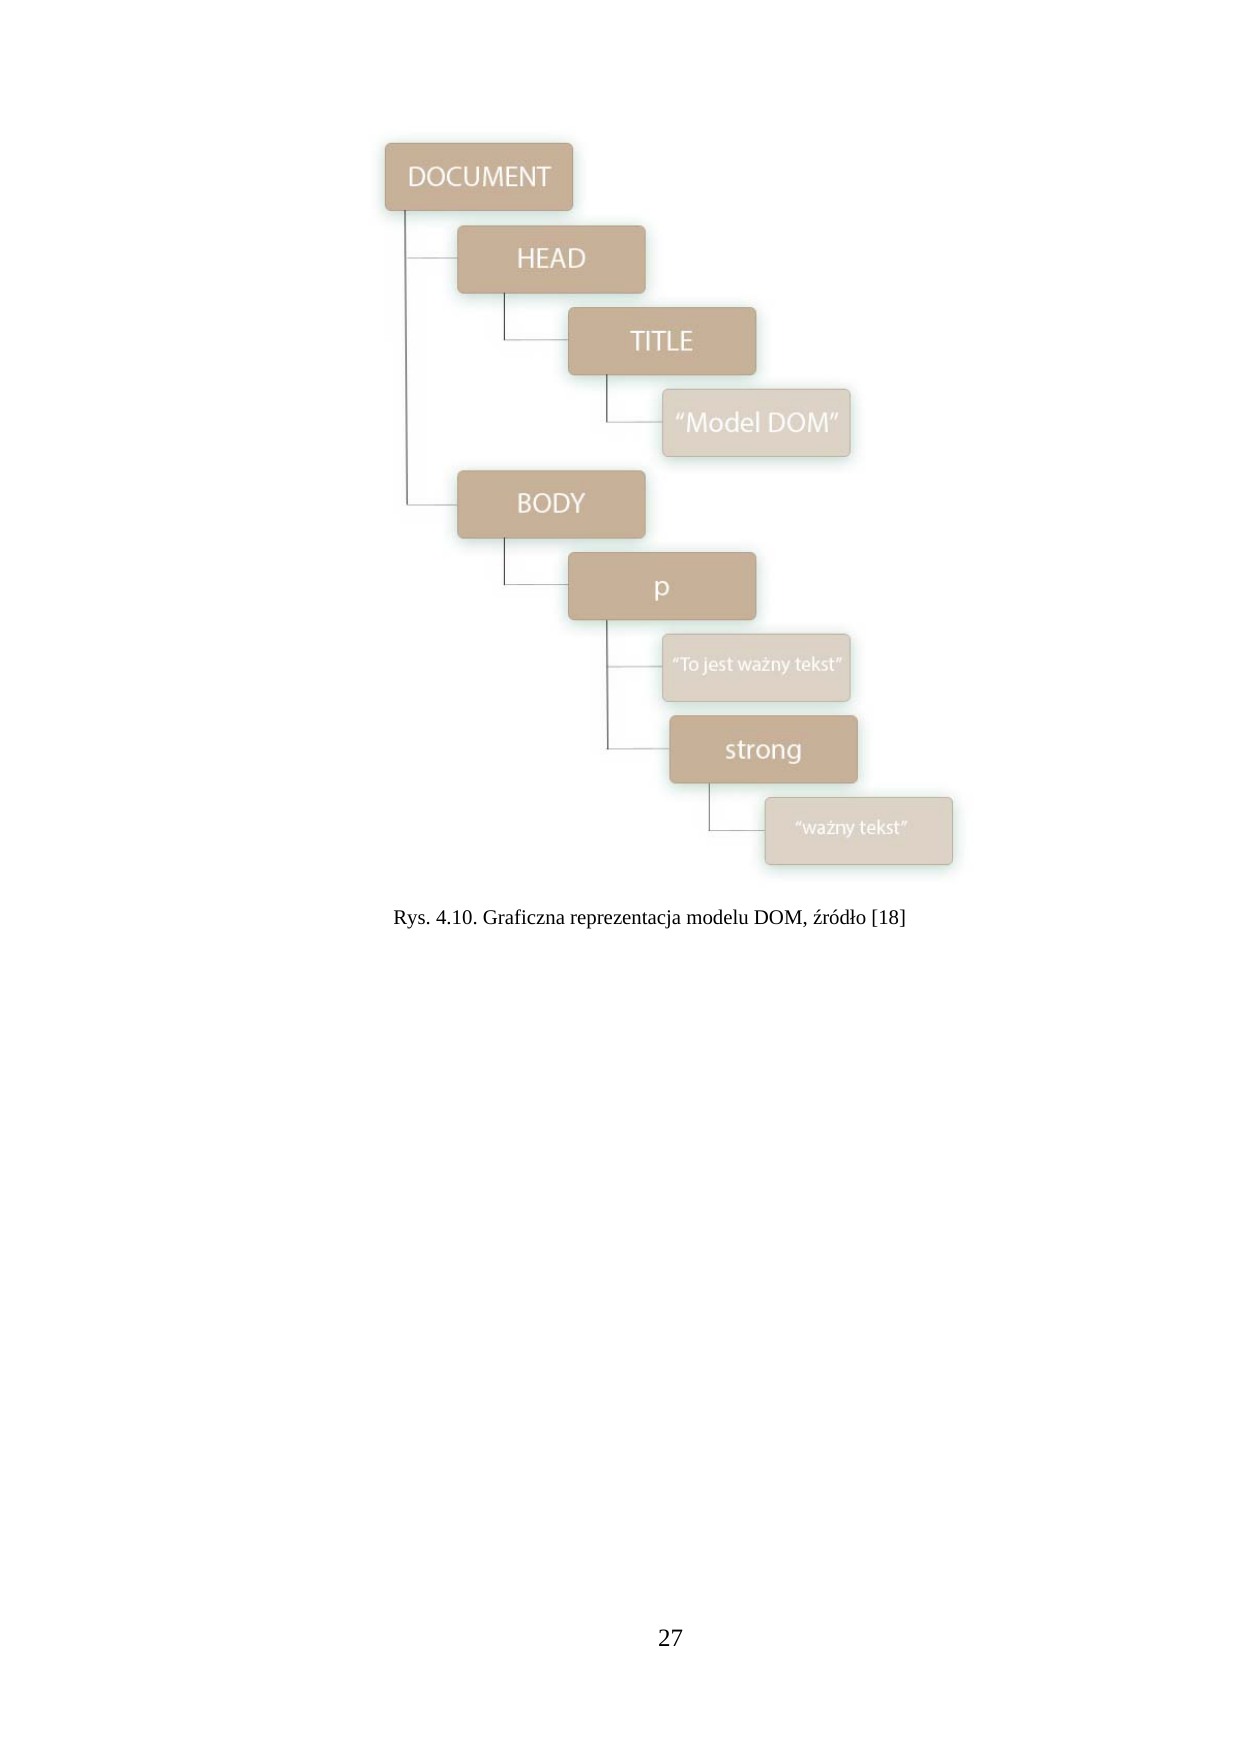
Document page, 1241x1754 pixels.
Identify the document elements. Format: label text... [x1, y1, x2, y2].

picture [360, 118, 981, 891]
